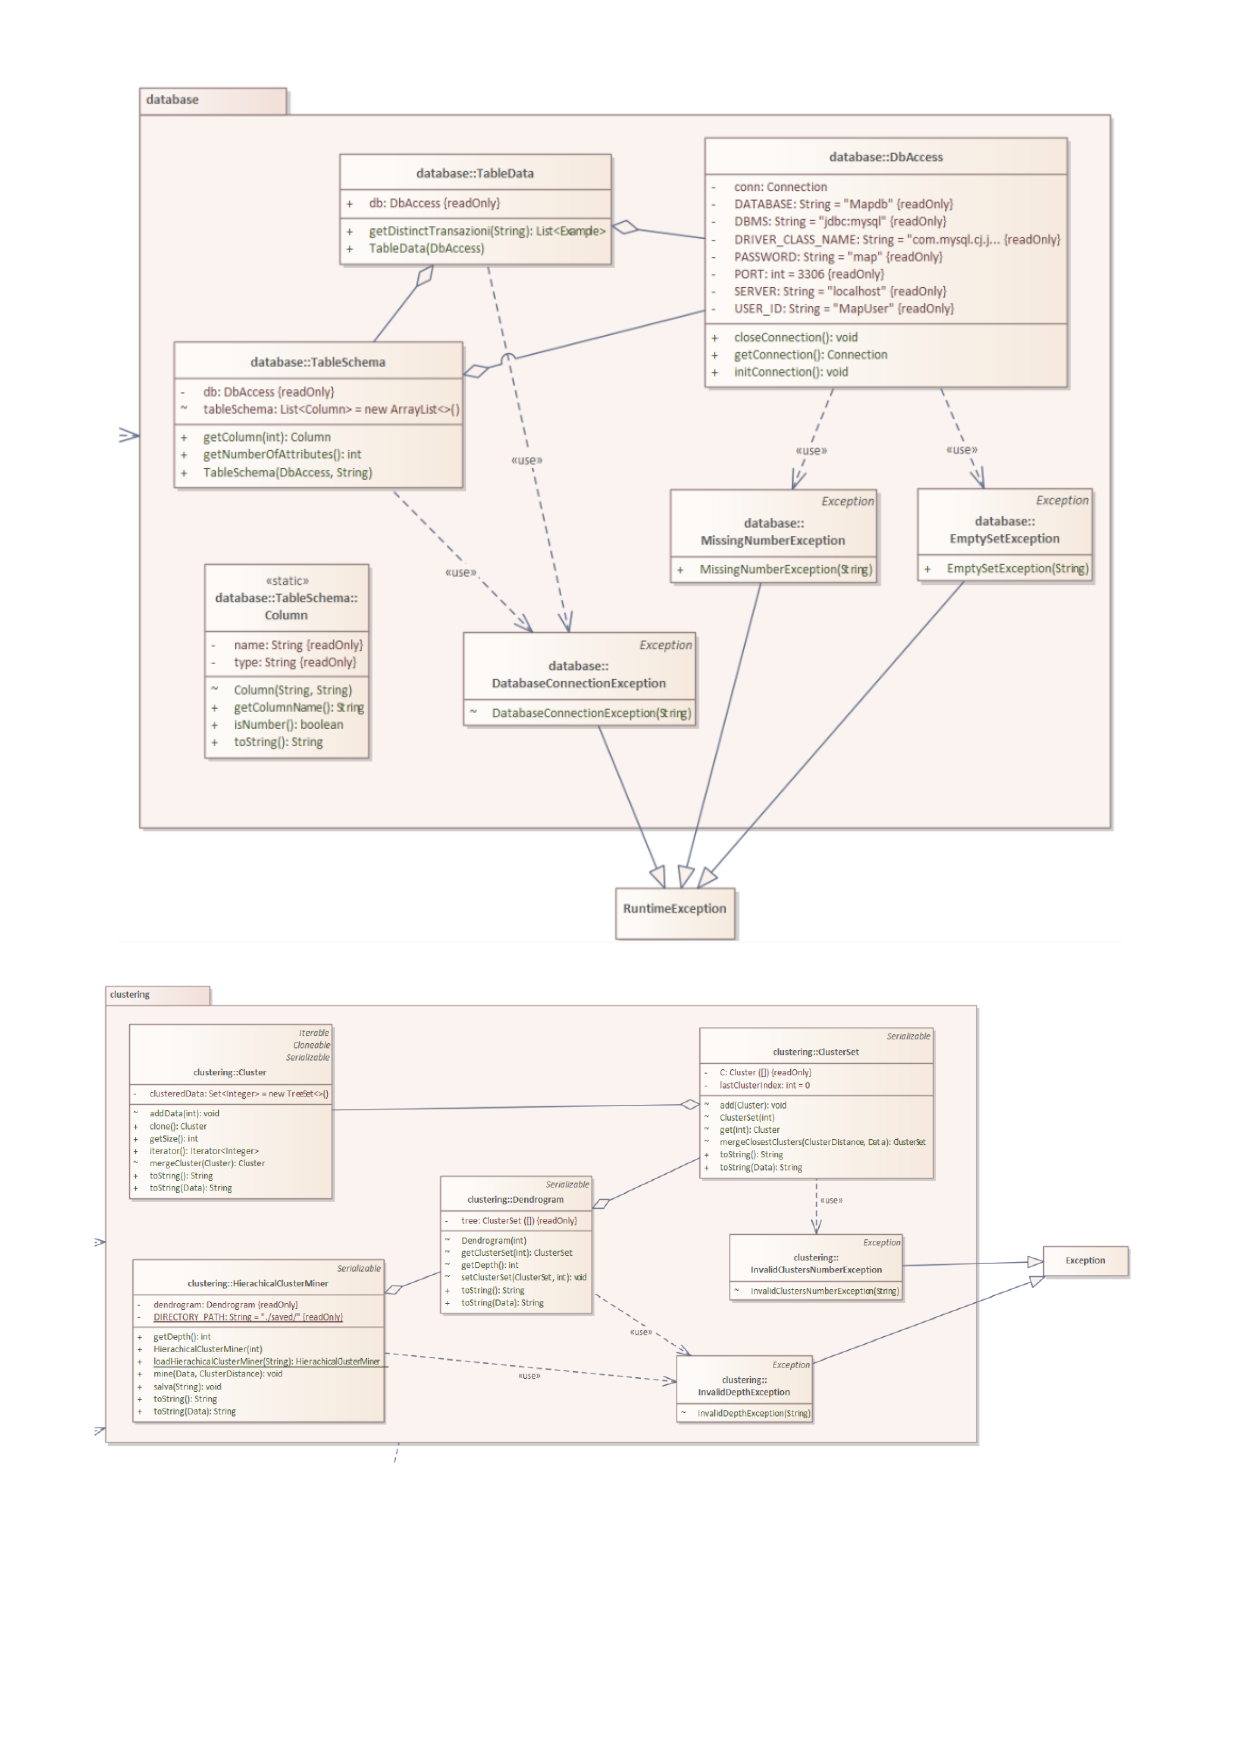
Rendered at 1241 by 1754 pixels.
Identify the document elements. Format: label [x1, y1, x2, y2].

picture [118, 75, 1123, 943]
picture [94, 962, 1146, 1465]
